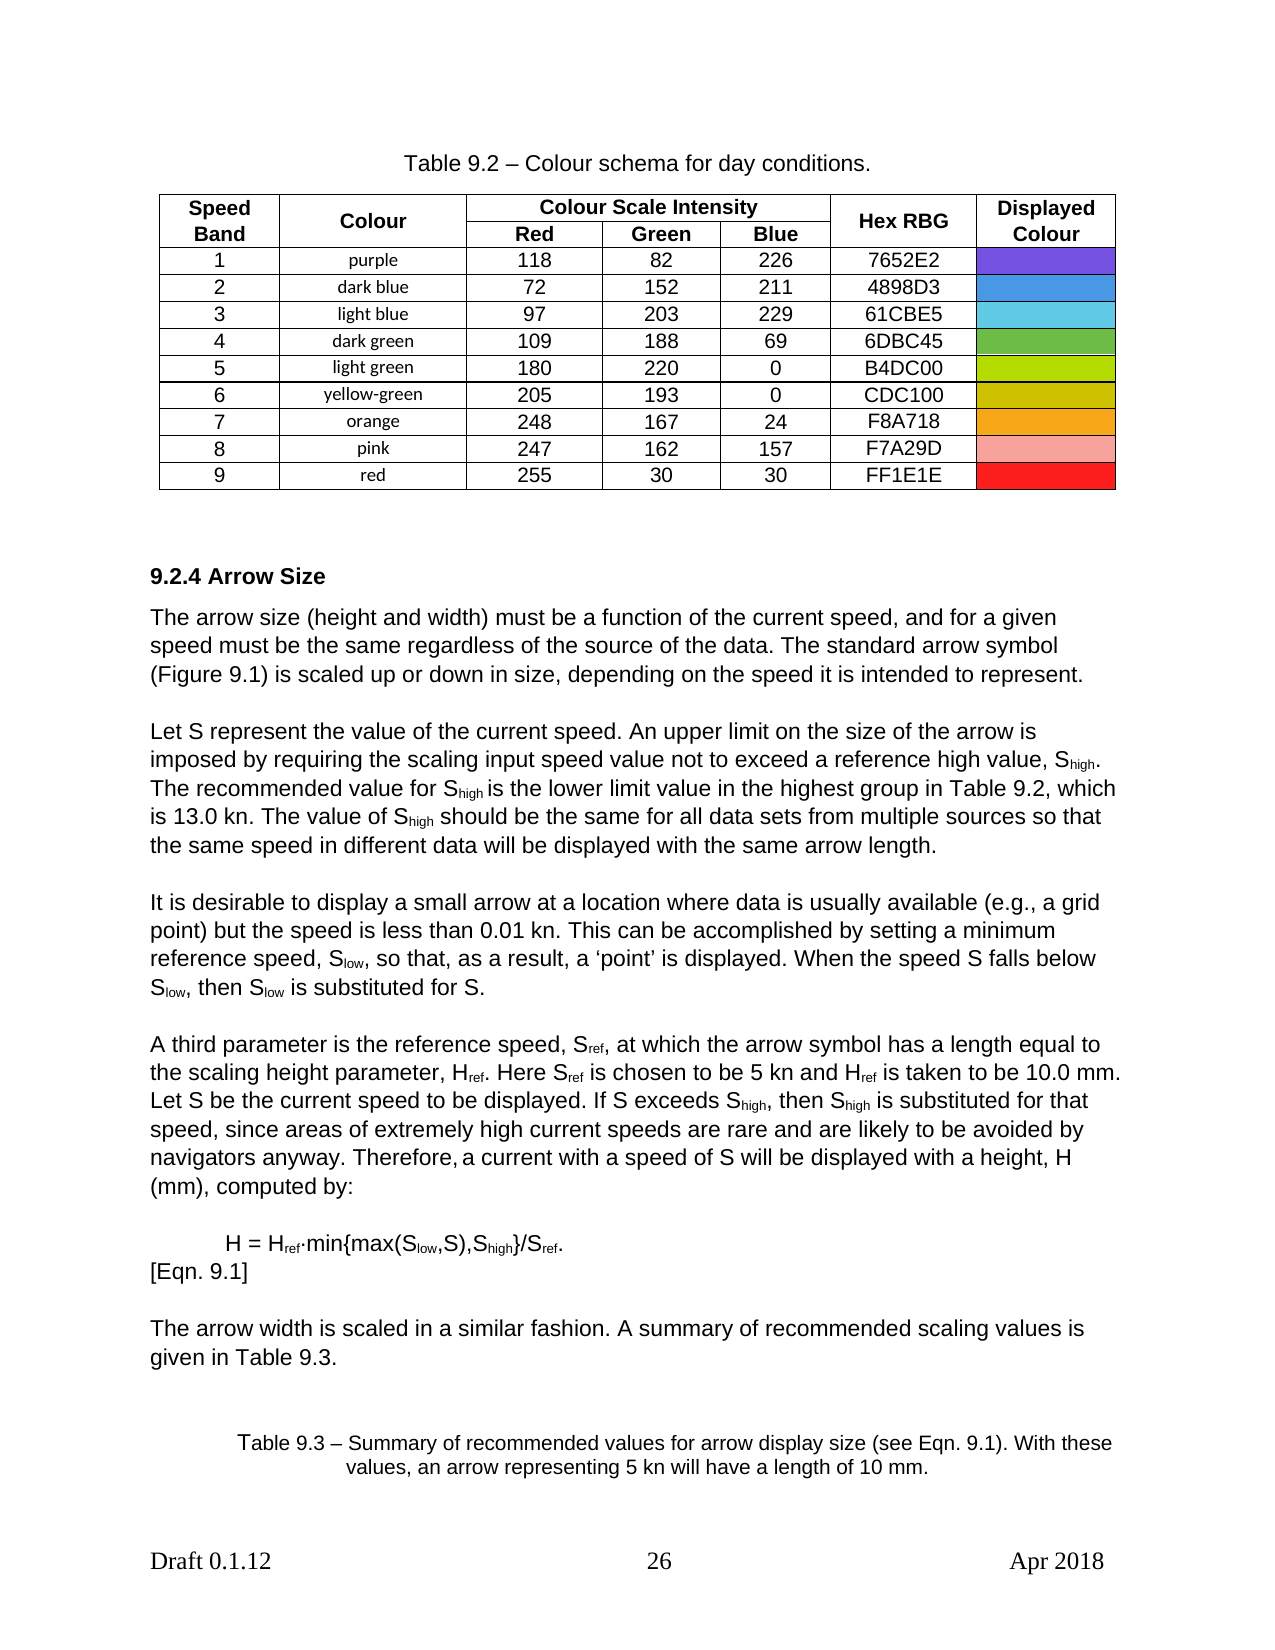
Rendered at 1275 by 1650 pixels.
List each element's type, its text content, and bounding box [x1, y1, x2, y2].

table_cell [977, 302, 1115, 328]
table_header Hex RBG [831, 195, 976, 247]
table_cell 4 [160, 329, 279, 354]
table_cell dark green [280, 329, 466, 354]
table_cell 157 [721, 436, 830, 462]
table_cell 7652E2 [831, 248, 976, 274]
table_header Colour Scale Intensity [467, 195, 830, 221]
table_cell 226 [721, 248, 830, 274]
table_cell 180 [467, 356, 602, 381]
table_cell 211 [721, 275, 830, 301]
table_cell 3 [160, 302, 279, 328]
text H = Href∙min{max(Slow,S),Shigh}/Sref. [Eqn. 9.1] [150, 1230, 1125, 1284]
table_cell 188 [603, 329, 720, 354]
table_cell 6 [160, 383, 279, 408]
table_cell light green [280, 356, 466, 381]
table_cell 69 [721, 329, 830, 354]
table_cell 4898D3 [831, 275, 976, 301]
table_cell [977, 329, 1115, 354]
table_cell 247 [467, 436, 602, 462]
table_cell Red [467, 222, 602, 247]
table_cell 9 [160, 463, 279, 489]
table_header Displayed Colour [977, 195, 1115, 247]
table_cell [977, 248, 1115, 274]
table_cell 72 [467, 275, 602, 301]
table_cell 205 [467, 383, 602, 408]
table_cell 152 [603, 275, 720, 301]
table_cell [977, 409, 1115, 435]
table_cell [977, 383, 1115, 408]
table_cell Blue [721, 222, 830, 247]
table_cell 61CBE5 [831, 302, 976, 328]
text Table 9.3 – Summary of recommended values for arrow display size (see Eqn. 9.1). With these values, an arrow representing 5 kn will have a length of 10 mm. [150, 1429, 1125, 1479]
table_cell 6DBC45 [831, 329, 976, 354]
table_cell red [280, 463, 466, 489]
table_cell 2 [160, 275, 279, 301]
table_cell [977, 356, 1115, 381]
table_cell 255 [467, 463, 602, 489]
table_cell [977, 275, 1115, 301]
subtitle 9.2.4 Arrow Size [150, 563, 1125, 589]
table_cell [977, 436, 1115, 462]
text A third parameter is the reference speed, Sref, at which the arrow symbol has a length equal to the scaling height parameter, Href. Here Sref is chosen to be 5 kn and Href is taken to be 10.0 mm. Let S be the current speed to be displayed. If S exceeds Shigh, then Shigh is substituted for that speed, since areas of extremely high current speeds are rare and are likely to be avoided by navigators anyway. Therefore, a current with a speed of S will be displayed with a height, H (mm), computed by: [150, 1031, 1125, 1199]
table_cell 7 [160, 409, 279, 435]
table_cell dark blue [280, 275, 466, 301]
table_header Colour [280, 195, 466, 247]
table_cell 5 [160, 356, 279, 381]
table_cell pink [280, 436, 466, 462]
table_cell 1 [160, 248, 279, 274]
text It is desirable to display a small arrow at a location where data is usually available (e.g., a grid point) but the speed is less than 0.01 kn. This can be accomplished by setting a minimum reference speed, Slow, so that, as a result, a ‘point’ is displayed. When the speed S falls below Slow, then Slow is substituted for S. [150, 888, 1125, 1000]
table_cell 109 [467, 329, 602, 354]
table_cell 193 [603, 383, 720, 408]
table_cell [977, 463, 1115, 489]
table_cell 118 [467, 248, 602, 274]
table_cell 203 [603, 302, 720, 328]
table_cell 97 [467, 302, 602, 328]
table_header Speed Band [160, 195, 279, 247]
table_cell FF1E1E [831, 463, 976, 489]
table_cell 30 [721, 463, 830, 489]
table_cell 167 [603, 409, 720, 435]
text Let S represent the value of the current speed. An upper limit on the size of the arrow is imposed by requiring the scaling input speed value not to exceed a reference high value, Shigh. The recommended value for Shigh is the lower limit value in the highest group in Table 9.2, which is 13.0 kn. The value of Shigh should be the same for all data sets from multiple sources so that the same speed in different data will be displayed with the same arrow length. [150, 718, 1125, 858]
table_cell F7A29D [831, 436, 976, 462]
table_cell F8A718 [831, 409, 976, 435]
table_cell purple [280, 248, 466, 274]
table_cell 248 [467, 409, 602, 435]
table_cell 24 [721, 409, 830, 435]
table_cell 82 [603, 248, 720, 274]
table_cell 220 [603, 356, 720, 381]
text Table 9.2 – Colour schema for day conditions. [150, 150, 1125, 176]
table_cell orange [280, 409, 466, 435]
table_cell light blue [280, 302, 466, 328]
text The arrow size (height and width) must be a function of the current speed, and for a given speed must be the same regardless of the source of the data. The standard arrow symbol (Figure 9.1) is scaled up or down in size, depending on the speed it is intended to represent. [150, 604, 1125, 687]
table_cell CDC100 [831, 383, 976, 408]
table_cell 0 [721, 356, 830, 381]
table_cell 8 [160, 436, 279, 462]
table_cell yellow-green [280, 383, 466, 408]
table_cell 162 [603, 436, 720, 462]
table_cell 229 [721, 302, 830, 328]
table_cell B4DC00 [831, 356, 976, 381]
table_cell 0 [721, 383, 830, 408]
table_cell Green [603, 222, 720, 247]
table_cell 30 [603, 463, 720, 489]
text The arrow width is scaled in a similar fashion. A summary of recommended scaling values is given in Table 9.3. [150, 1315, 1125, 1370]
